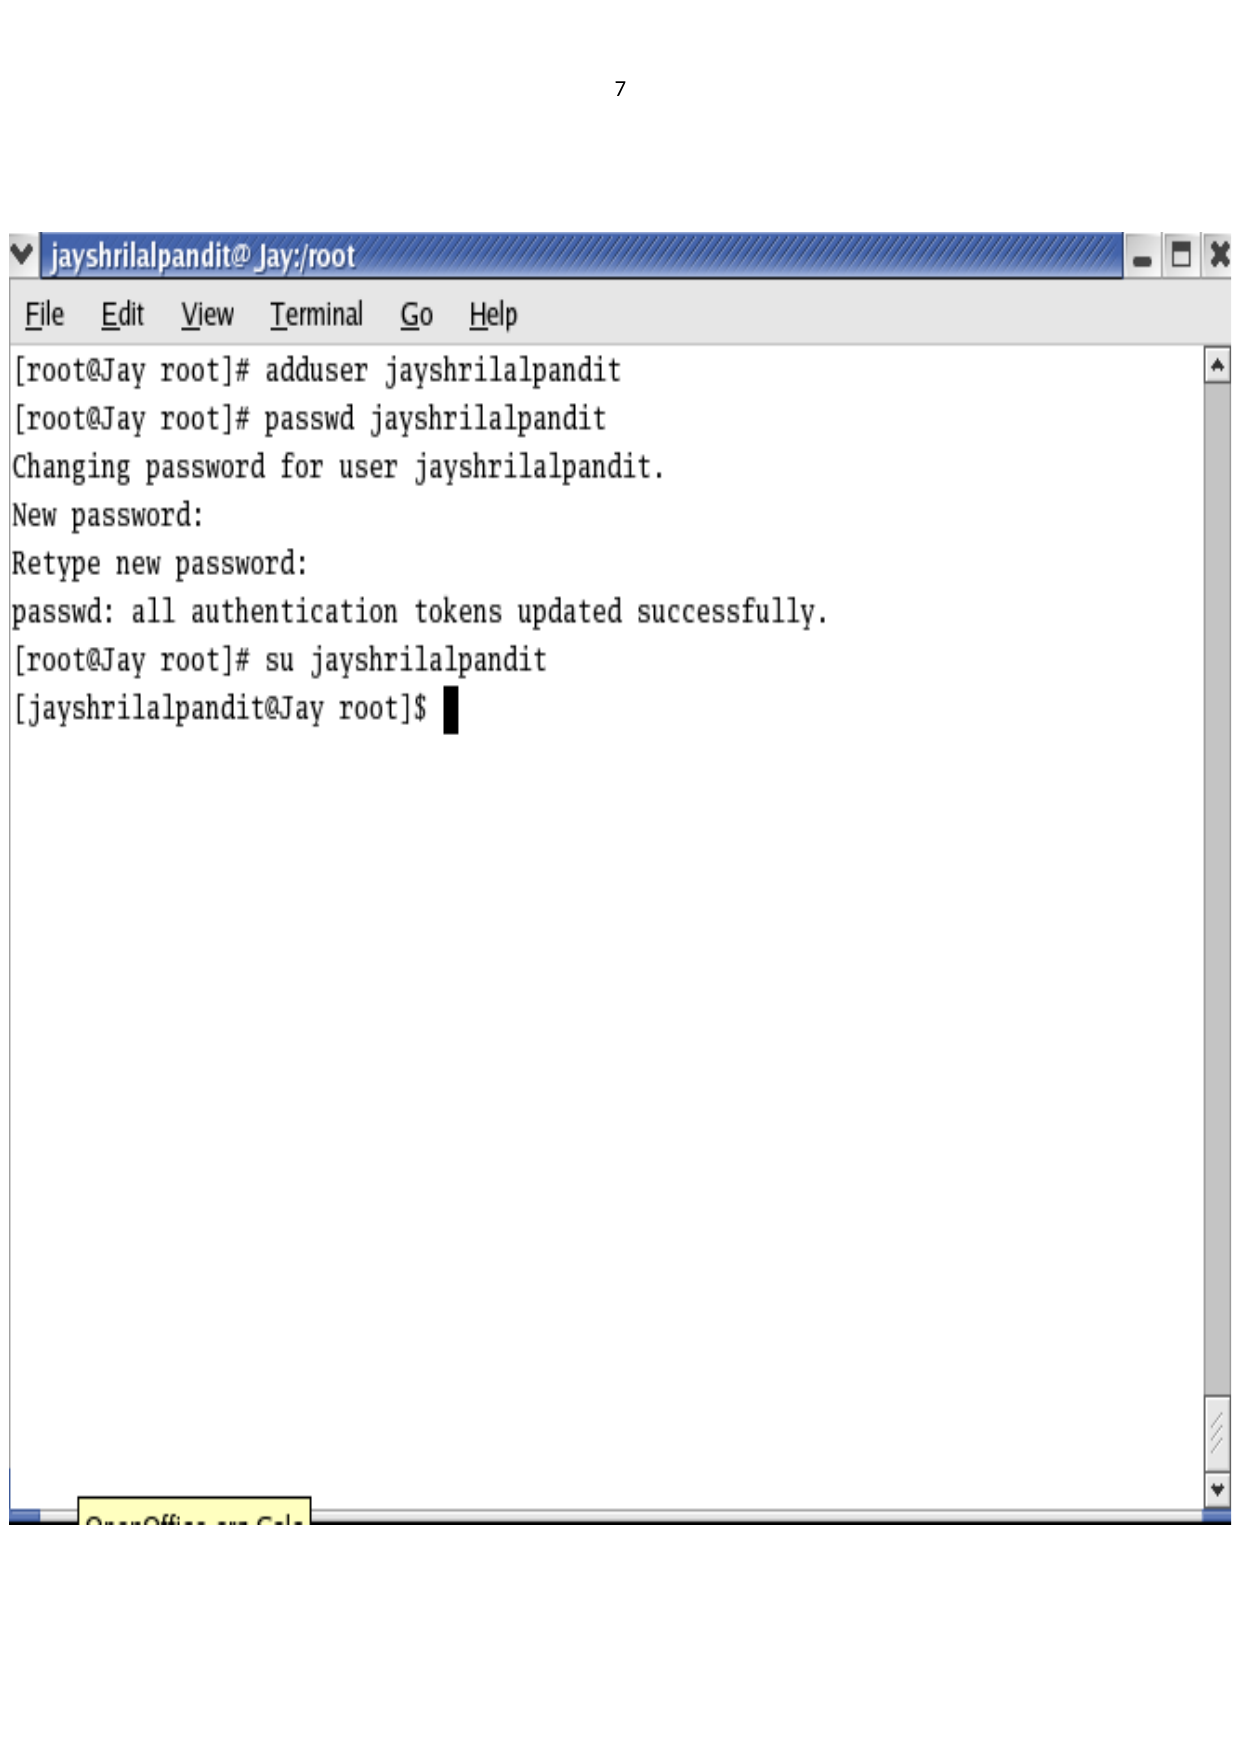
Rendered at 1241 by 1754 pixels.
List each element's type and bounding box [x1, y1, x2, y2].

picture [9, 232, 1232, 1525]
